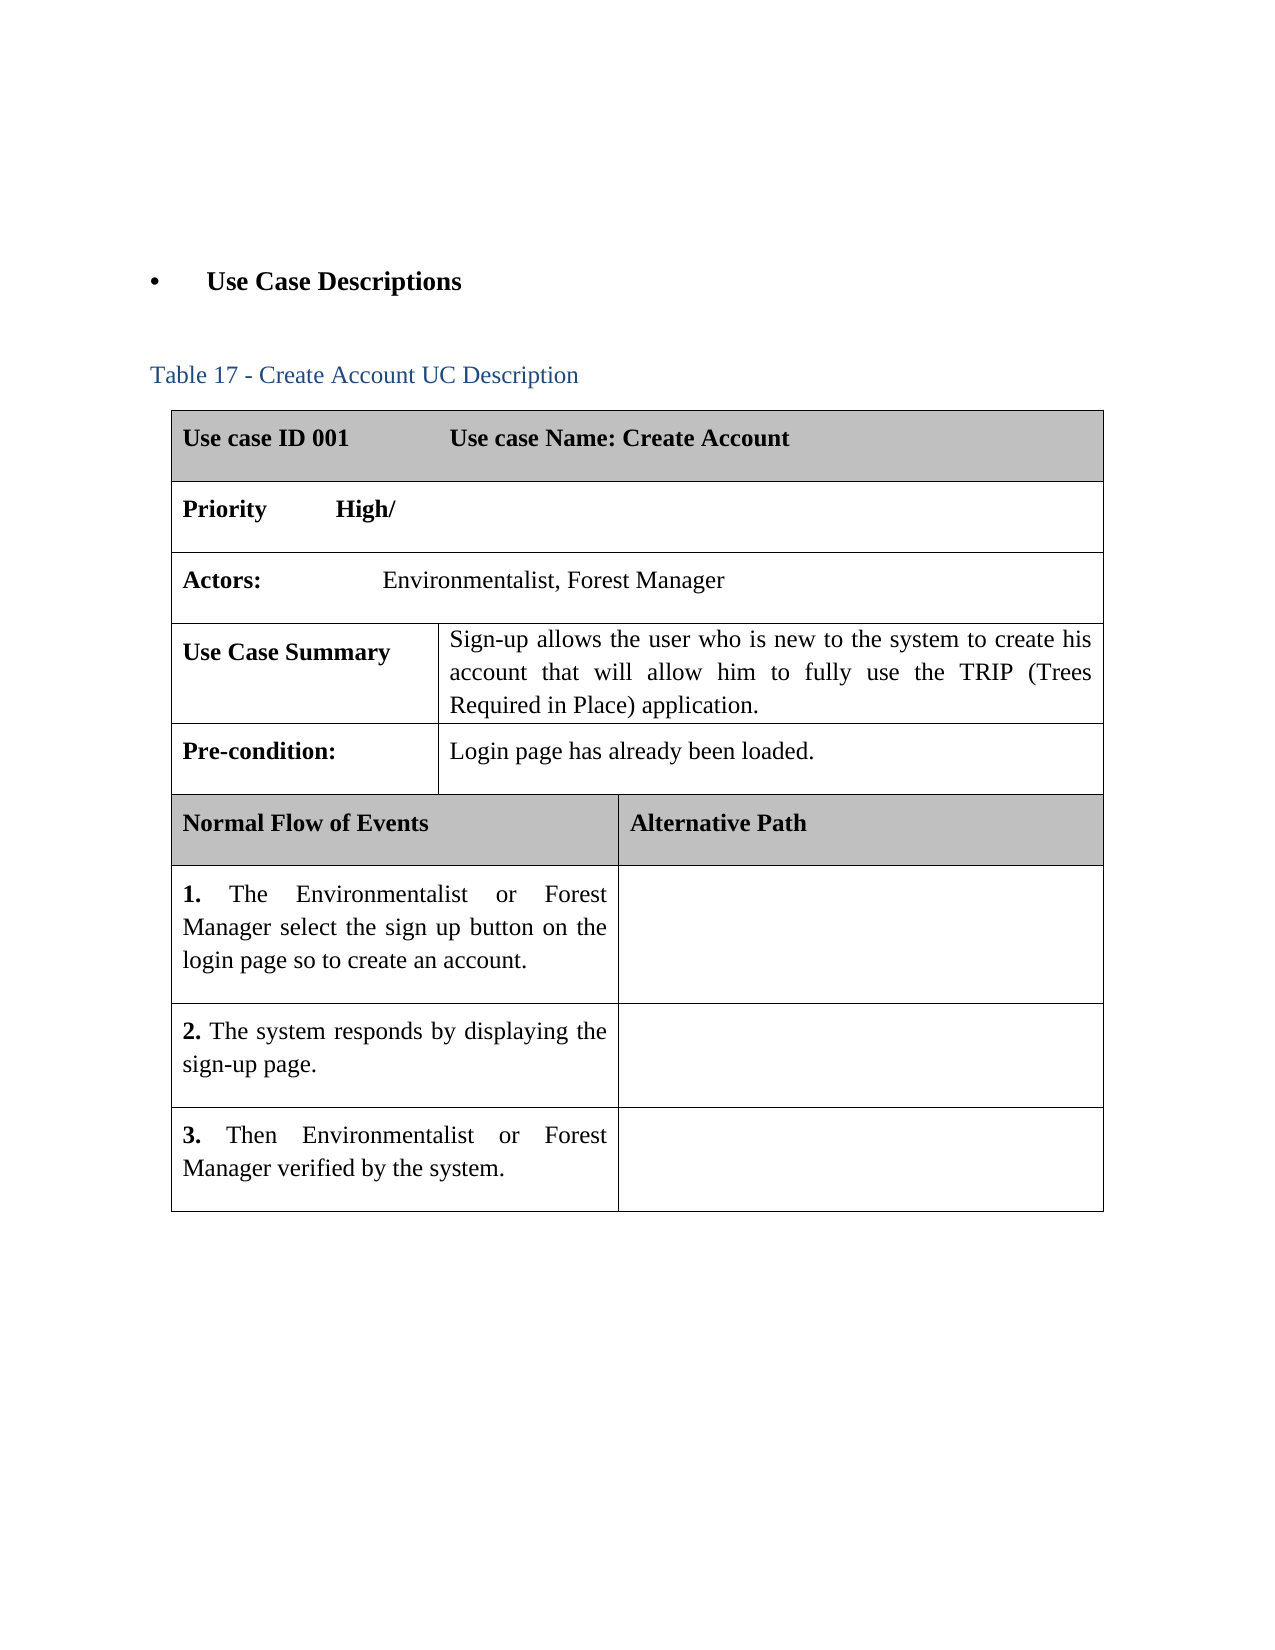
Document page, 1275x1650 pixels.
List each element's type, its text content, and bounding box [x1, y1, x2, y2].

table_cell [619, 866, 1103, 1002]
list Use Case Descriptions [150, 265, 1125, 296]
table_cell Alternative Path [619, 795, 1103, 865]
table_cell Login page has already been loaded. [439, 724, 1103, 794]
table_cell Sign-up allows the user who is new to the system to create his account that will allow him to fully use the TRIP (Trees Required in Place) application. [439, 624, 1103, 723]
table_cell Priority High/ [172, 482, 1103, 552]
table_cell Pre-condition: [172, 724, 438, 794]
table_header Use case ID 001 Use case Name: Create Account [172, 411, 1103, 481]
table_cell [619, 1004, 1103, 1107]
table_cell Actors: Environmentalist, Forest Manager [172, 553, 1103, 623]
text Table 17 - Create Account UC Description [150, 360, 1125, 389]
table_cell [619, 1108, 1103, 1211]
table_cell 3. Then Environmentalist or Forest Manager verified by the system. [172, 1108, 618, 1211]
table_cell 2. The system responds by displaying the sign-up page. [172, 1004, 618, 1107]
table_cell Use Case Summary [172, 624, 438, 723]
table_cell 1. The Environmentalist or Forest Manager select the sign up button on the login page so to create an account. [172, 866, 618, 1002]
table_cell Normal Flow of Events [172, 795, 618, 865]
